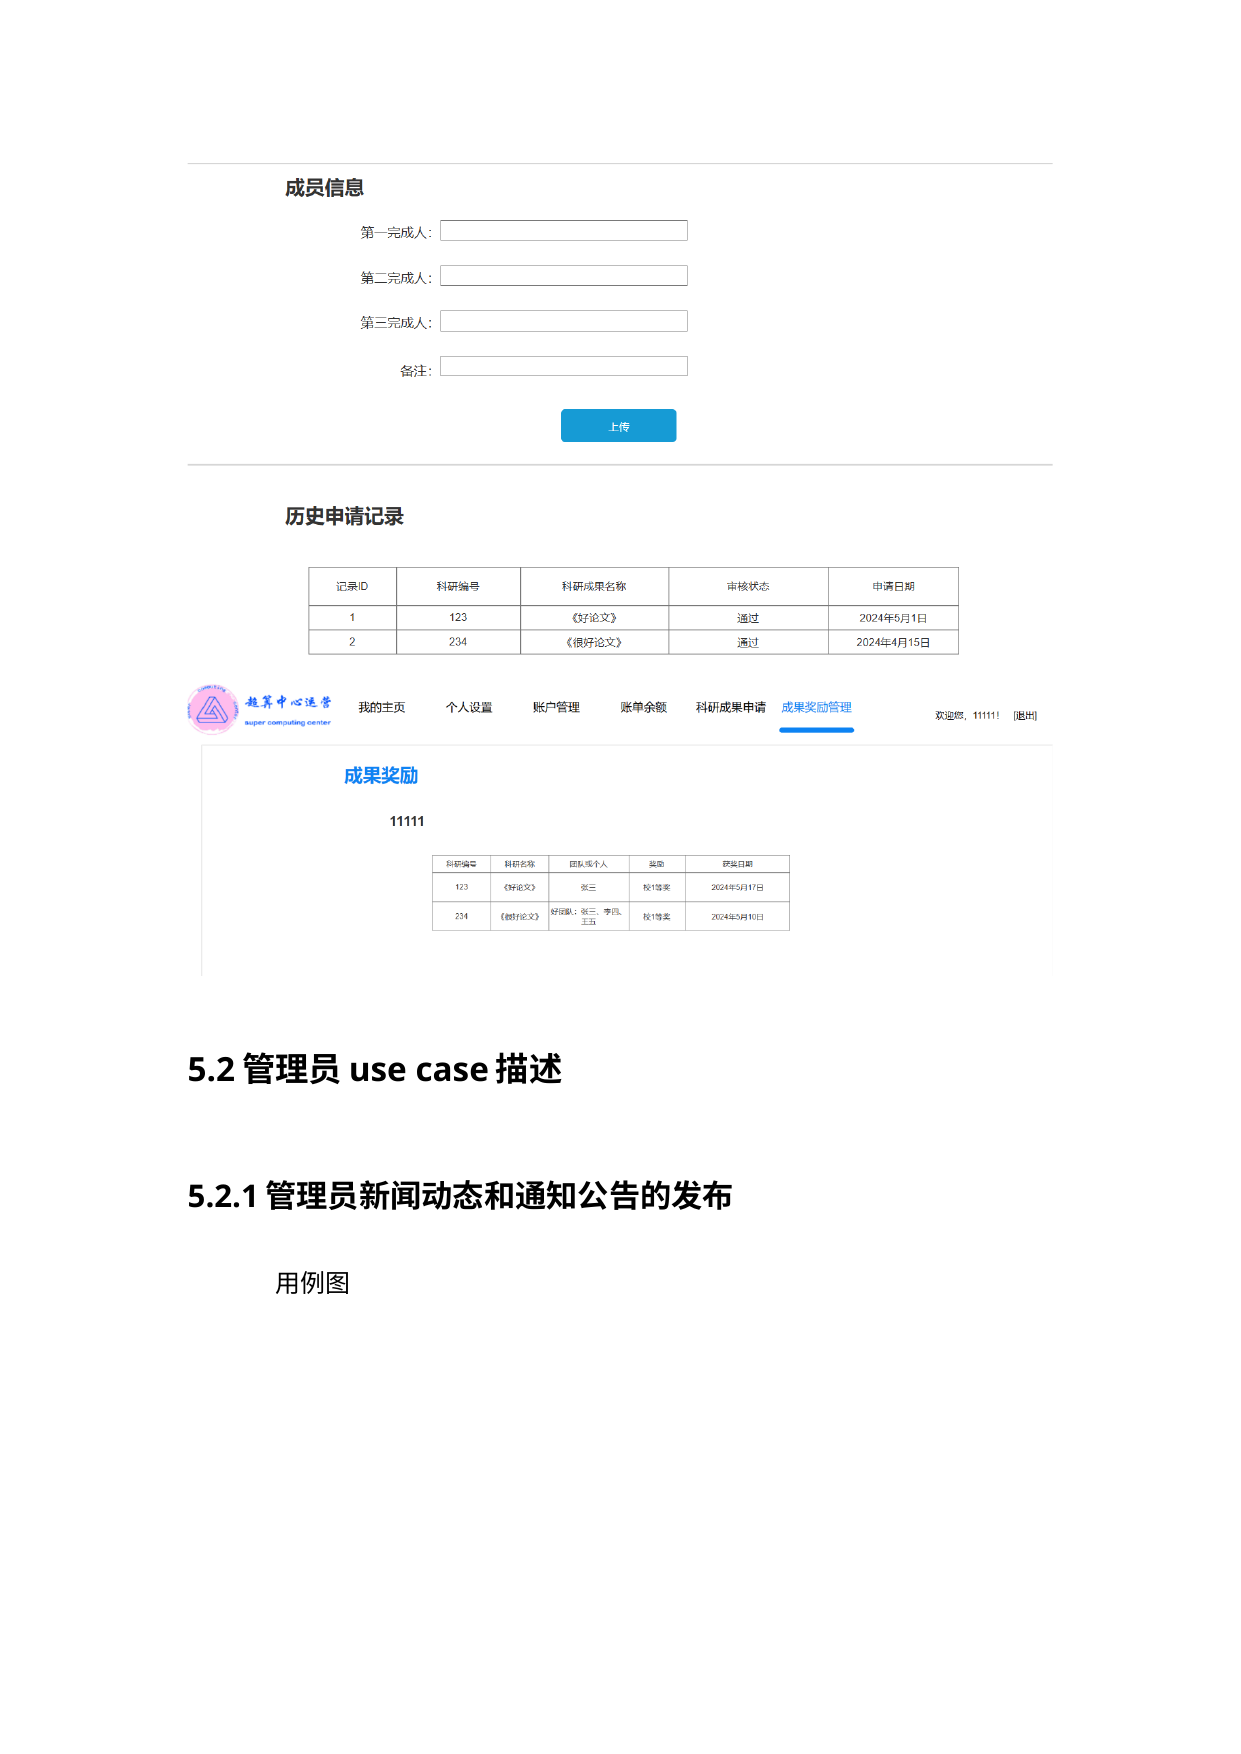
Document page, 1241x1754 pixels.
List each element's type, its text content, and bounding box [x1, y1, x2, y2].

picture [187, 162, 1053, 680]
subtitle 5.2管理员use case描述 [187, 1034, 1053, 1099]
text 5.2.1管理员新闻动态和通知公告的发布 [187, 1161, 1053, 1226]
text 用例图 [231, 1249, 1053, 1314]
picture [187, 682, 1053, 976]
